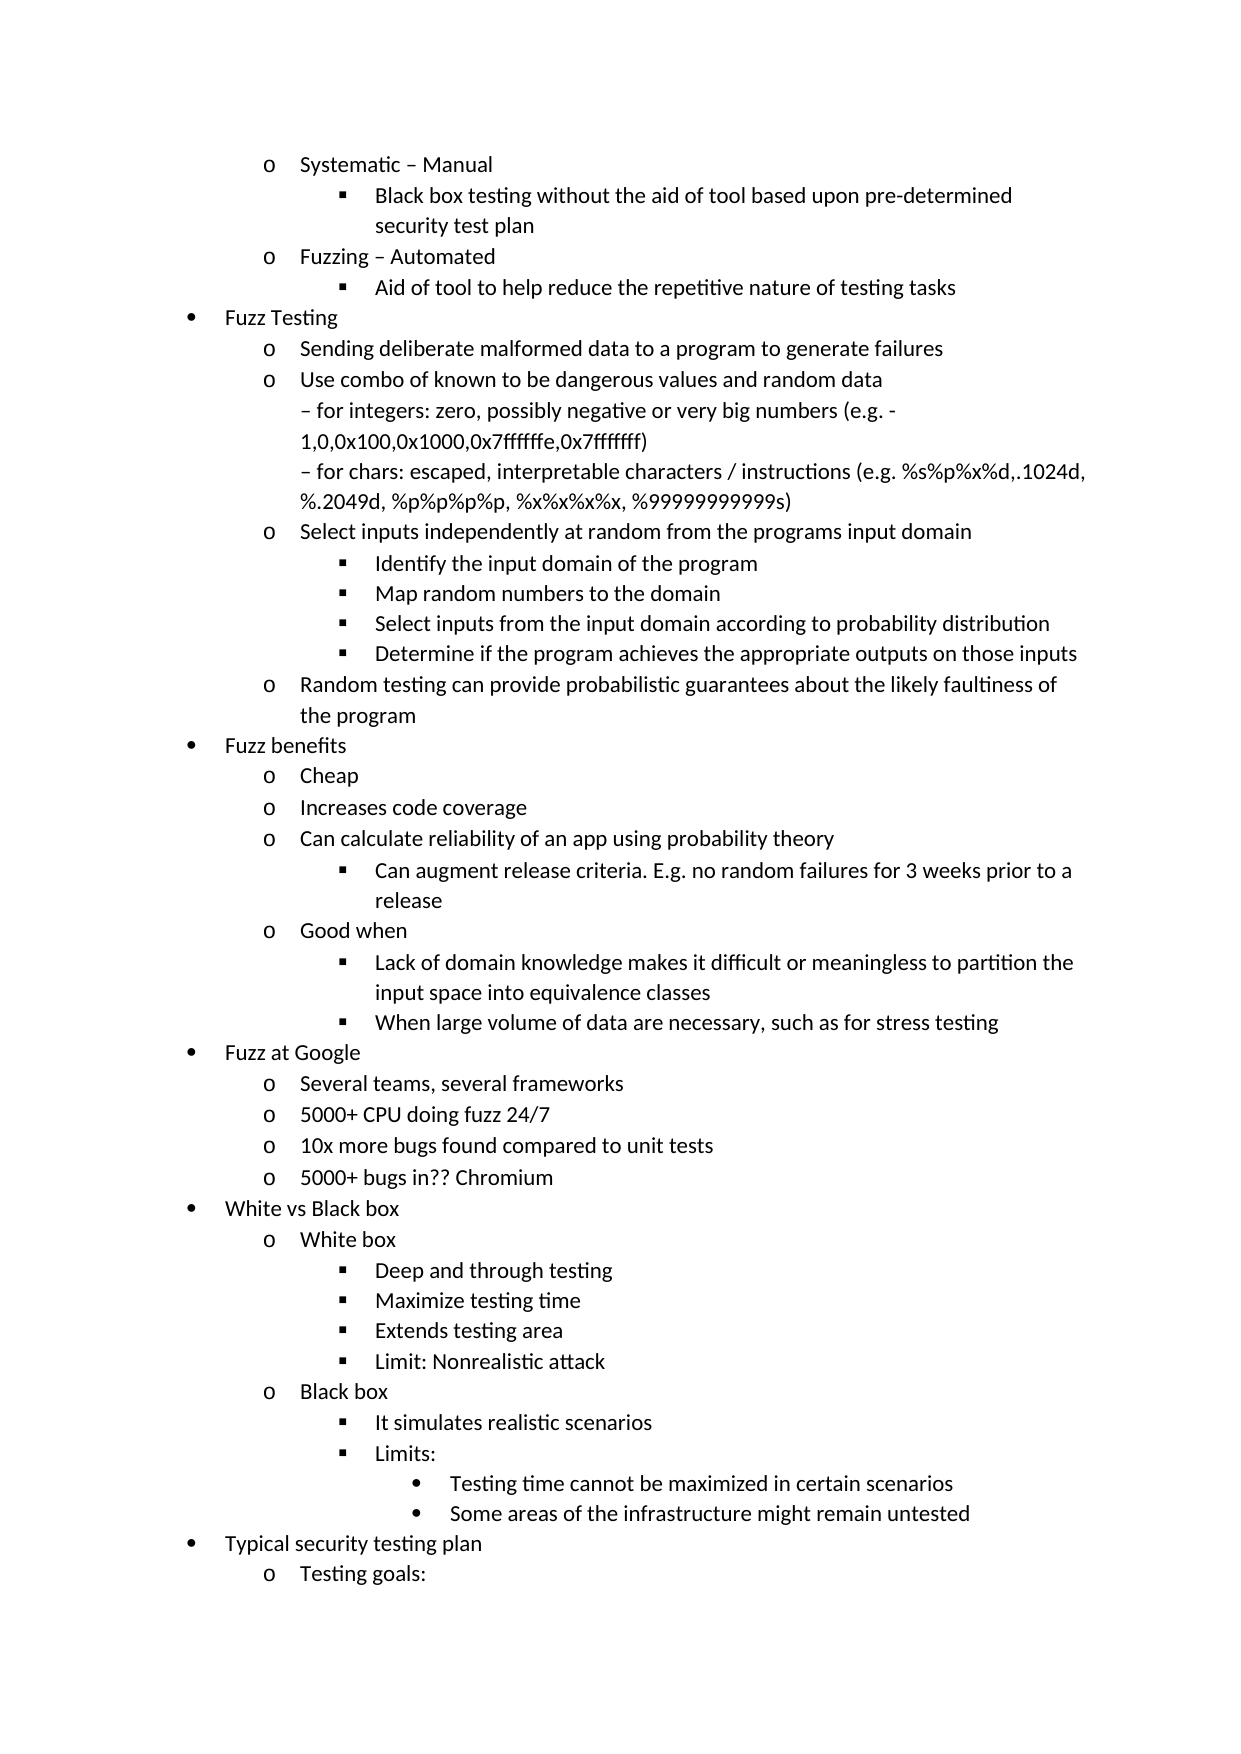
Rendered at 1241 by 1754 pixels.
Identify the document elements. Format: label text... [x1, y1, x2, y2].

list Aid of tool to help reduce the repetitive nature of testing tasks [337, 273, 1090, 301]
list Extends testing area [337, 1317, 1090, 1344]
list Limit: Nonrealistic attack [337, 1347, 1090, 1375]
list 5000+ bugs in?? Chromium [262, 1163, 1090, 1192]
list Typical security testing plan [187, 1529, 1090, 1557]
list Can calculate reliability of an app using probability theory [262, 824, 1090, 854]
list Select inputs independently at random from the programs input domain [262, 517, 1090, 547]
list Several teams, several frameworks [262, 1069, 1090, 1098]
list Lack of domain knowledge makes it difficult or meaningless to partition the input space into equivalence classes [337, 948, 1090, 1006]
list White box [262, 1225, 1090, 1254]
list When large volume of data are necessary, such as for stress testing [337, 1008, 1090, 1036]
list 10x more bugs found compared to unit tests [262, 1132, 1090, 1161]
list Fuzz Testing [187, 303, 1090, 332]
list Limits: [337, 1439, 1090, 1467]
list White vs Black box [187, 1194, 1090, 1222]
list Good when [262, 916, 1090, 946]
list Use combo of known to be dangerous values and random data [262, 365, 1090, 394]
list Cheap [262, 762, 1090, 791]
list Random testing can provide probabilistic guarantees about the likely faultiness of the program [262, 670, 1090, 729]
list – for integers: zero, possibly negative or very big numbers (e.g. - 1,0,0x100,0x1000,0x7ffffffe,0x7fffffff) [300, 397, 1090, 455]
list Can augment release criteria. E.g. no random failures for 3 weeks prior to a release [337, 856, 1090, 914]
list Black box testing without the aid of tool based upon pre-determined security test plan [337, 181, 1090, 240]
list It simulates realistic scenarios [337, 1408, 1090, 1436]
list Sending deliberate malformed data to a program to generate failures [262, 334, 1090, 363]
list Testing time cannot be maximized in certain scenarios [412, 1469, 1090, 1497]
list Fuzz benefits [187, 731, 1090, 759]
list Map random numbers to the domain [337, 579, 1090, 607]
list Deep and through testing [337, 1256, 1090, 1284]
list Determine if the program achieves the appropriate outputs on those inputs [337, 639, 1090, 668]
list 5000+ CPU doing fuzz 24/7 [262, 1100, 1090, 1129]
list Maximize testing time [337, 1286, 1090, 1314]
list Black box [262, 1377, 1090, 1406]
list Identify the input domain of the program [337, 549, 1090, 577]
list Some areas of the infrastructure might remain untested [412, 1499, 1090, 1527]
list Fuzzing – Automated [262, 242, 1090, 271]
list Systematic – Manual [262, 150, 1090, 179]
list Increases code coverage [262, 793, 1090, 822]
list Select inputs from the input domain according to probability distribution [337, 609, 1090, 637]
list Testing goals: [262, 1559, 1090, 1589]
list – for chars: escaped, interpretable characters / instructions (e.g. %s%p%x%d,.1024d, %.2049d, %p%p%p%p, %x%x%x%x, %99999999999s) [300, 457, 1090, 515]
list Fuzz at Google [187, 1038, 1090, 1066]
